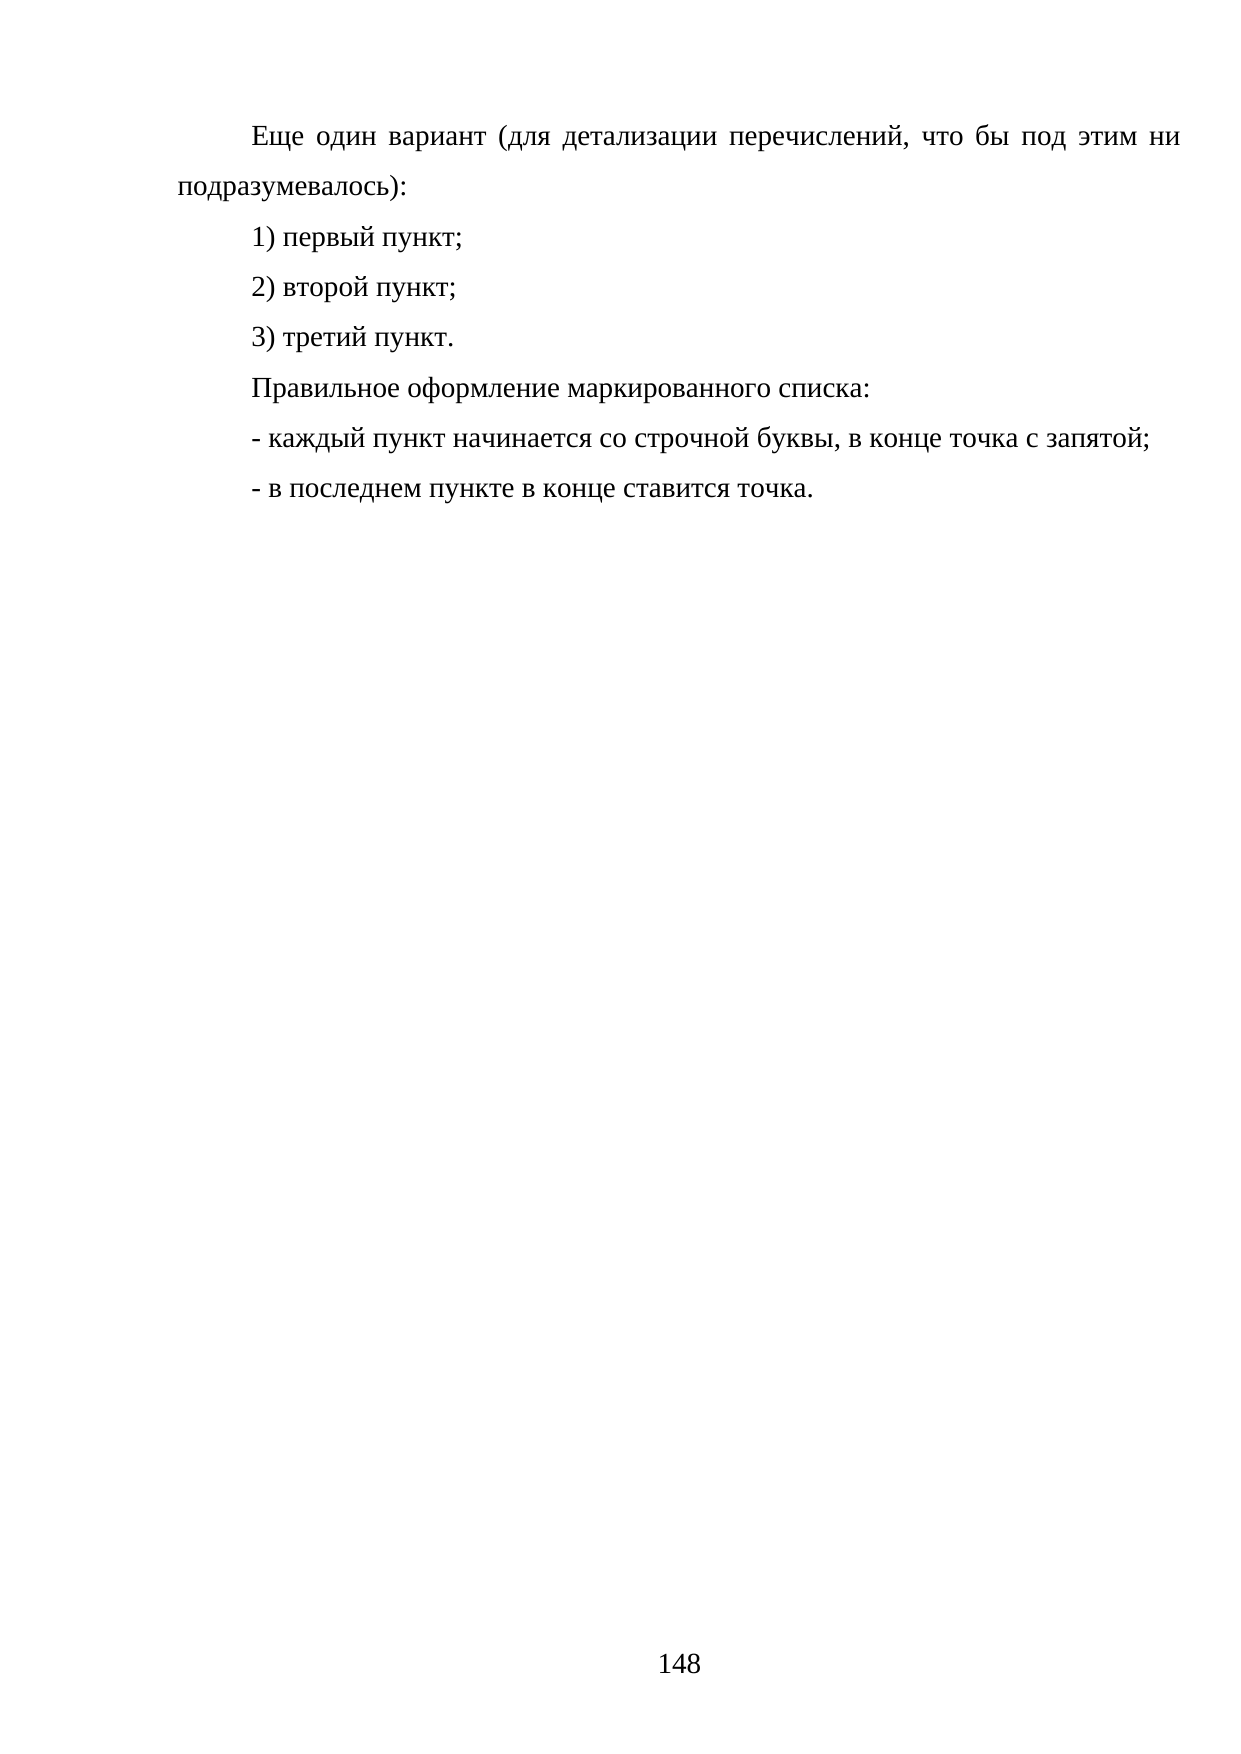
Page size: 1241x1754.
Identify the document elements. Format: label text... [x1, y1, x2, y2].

list третий пункт. [177, 319, 1181, 353]
list первый пункт; [177, 219, 1181, 252]
text Правильное оформление маркированного списка: [177, 370, 1181, 403]
list в последнем пункте в конце ставится точка. [177, 470, 1181, 504]
text Еще один вариант (для детализации перечислений, что бы под этим ни подразумевалось): [177, 118, 1181, 202]
list второй пункт; [177, 269, 1181, 303]
list каждый пункт начинается со строчной буквы, в конце точка с запятой; [177, 420, 1181, 453]
